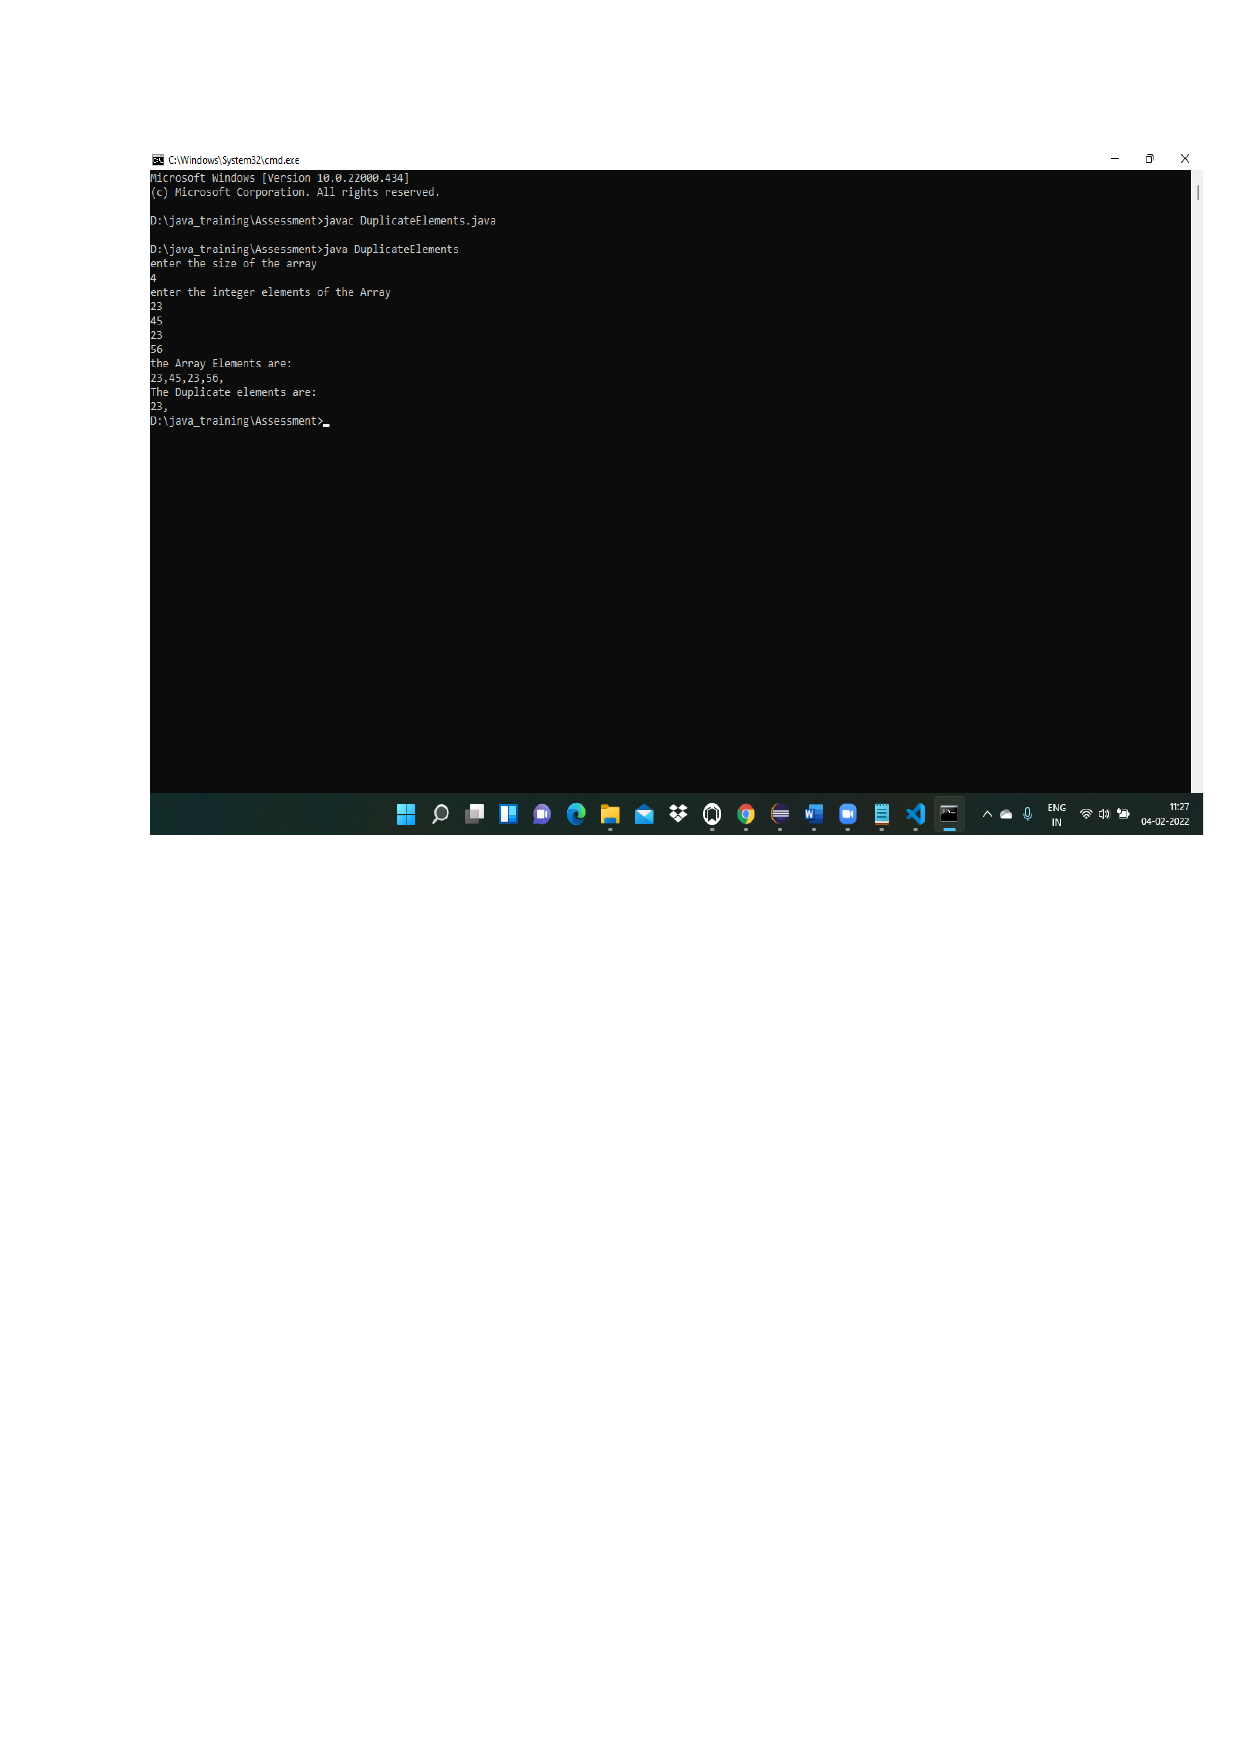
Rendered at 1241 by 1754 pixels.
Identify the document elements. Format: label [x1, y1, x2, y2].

picture [150, 150, 1204, 835]
